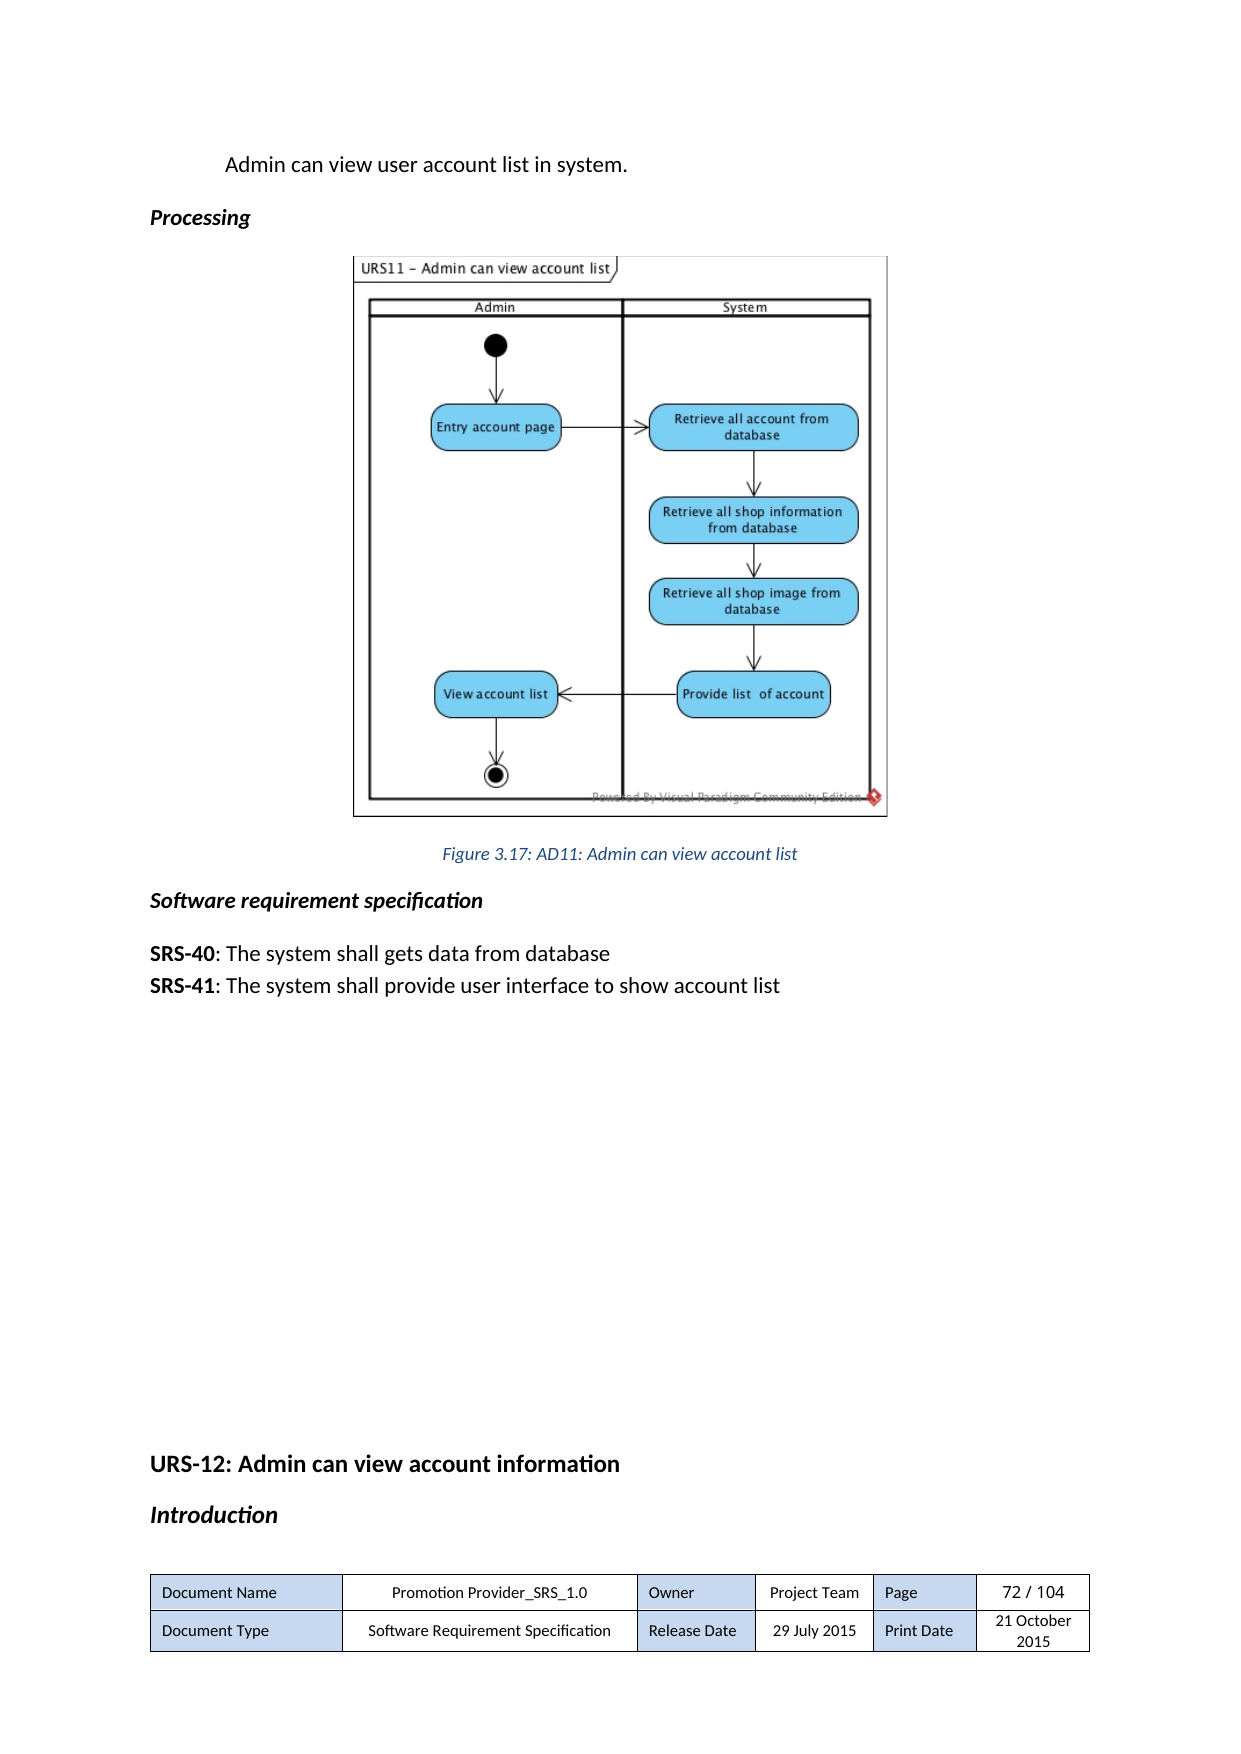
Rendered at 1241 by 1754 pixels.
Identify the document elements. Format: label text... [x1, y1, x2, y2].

text Introduction [150, 1499, 1090, 1530]
text Software requirement specification [150, 886, 1090, 914]
text Admin can view user account list in system. [225, 150, 1090, 178]
text Figure 3.17: AD11: Admin can view account list [150, 842, 1090, 865]
text URS-12: Admin can view account information [150, 1448, 1090, 1479]
text Processing [150, 203, 1090, 231]
picture [353, 256, 888, 817]
text SRS-40: The system shall gets data from database SRS-41: The system shall provide user interface to show account list [150, 939, 1090, 999]
